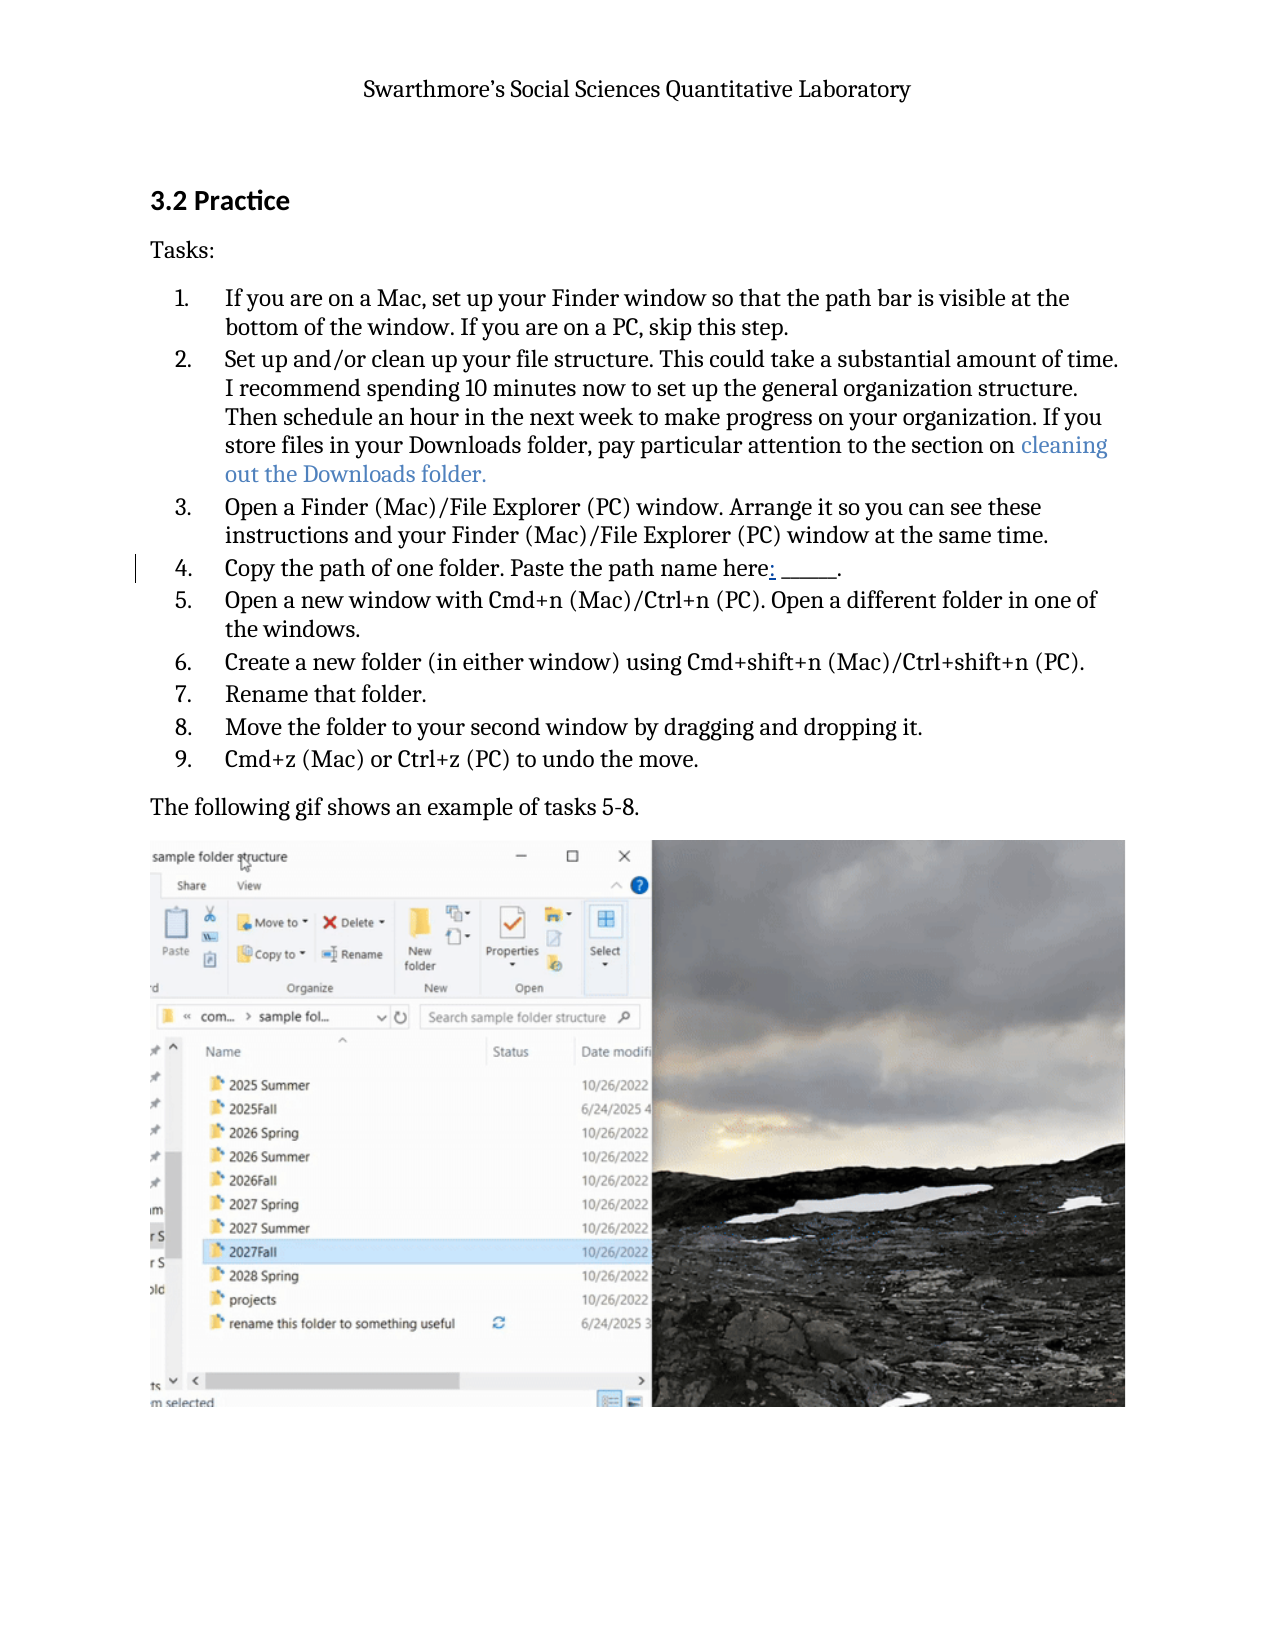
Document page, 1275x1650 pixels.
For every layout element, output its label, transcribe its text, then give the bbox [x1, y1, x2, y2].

list Open a new window with Cmd+n (Mac)/Ctrl+n (PC). Open a different folder in one of the windows. [175, 586, 1125, 644]
text Tasks: [150, 236, 1125, 265]
list Rename that folder. [175, 680, 1125, 709]
subtitle 3.2 Practice [150, 182, 1125, 218]
list Create a new folder (in either window) using Cmd+shift+n (Mac)/Ctrl+shift+n (PC). [175, 648, 1125, 676]
picture [150, 840, 1125, 1407]
list Copy the path of one folder. Paste the path name here ______. [175, 554, 1125, 583]
list If you are on a Mac, set up your Finder window so that the path bar is visible at the bottom of the window. If you are on a PC, skip this step. [175, 284, 1125, 341]
list Cmd+z (Mac) or Ctrl+z (PC) to undo the move. [175, 745, 1125, 774]
list Set up and/or clean up your file structure. This could take a substantial amount of time. I recommend spending 10 minutes now to set up the general organization structure. Then schedule an hour in the next week to make progress on your organization. If you store files in your Downloads folder, pay particular attention to the section on cleaning out the Downloads folder. [175, 345, 1125, 489]
text The following gif shows an example of tasks 5-8. [150, 793, 1125, 821]
list Open a Finder (Mac)/File Explorer (PC) window. Arrange it so you can see these instructions and your Finder (Mac)/File Explorer (PC) window at the same time. [175, 493, 1125, 550]
list Move the folder to your second window by dragging and dropping it. [175, 713, 1125, 741]
